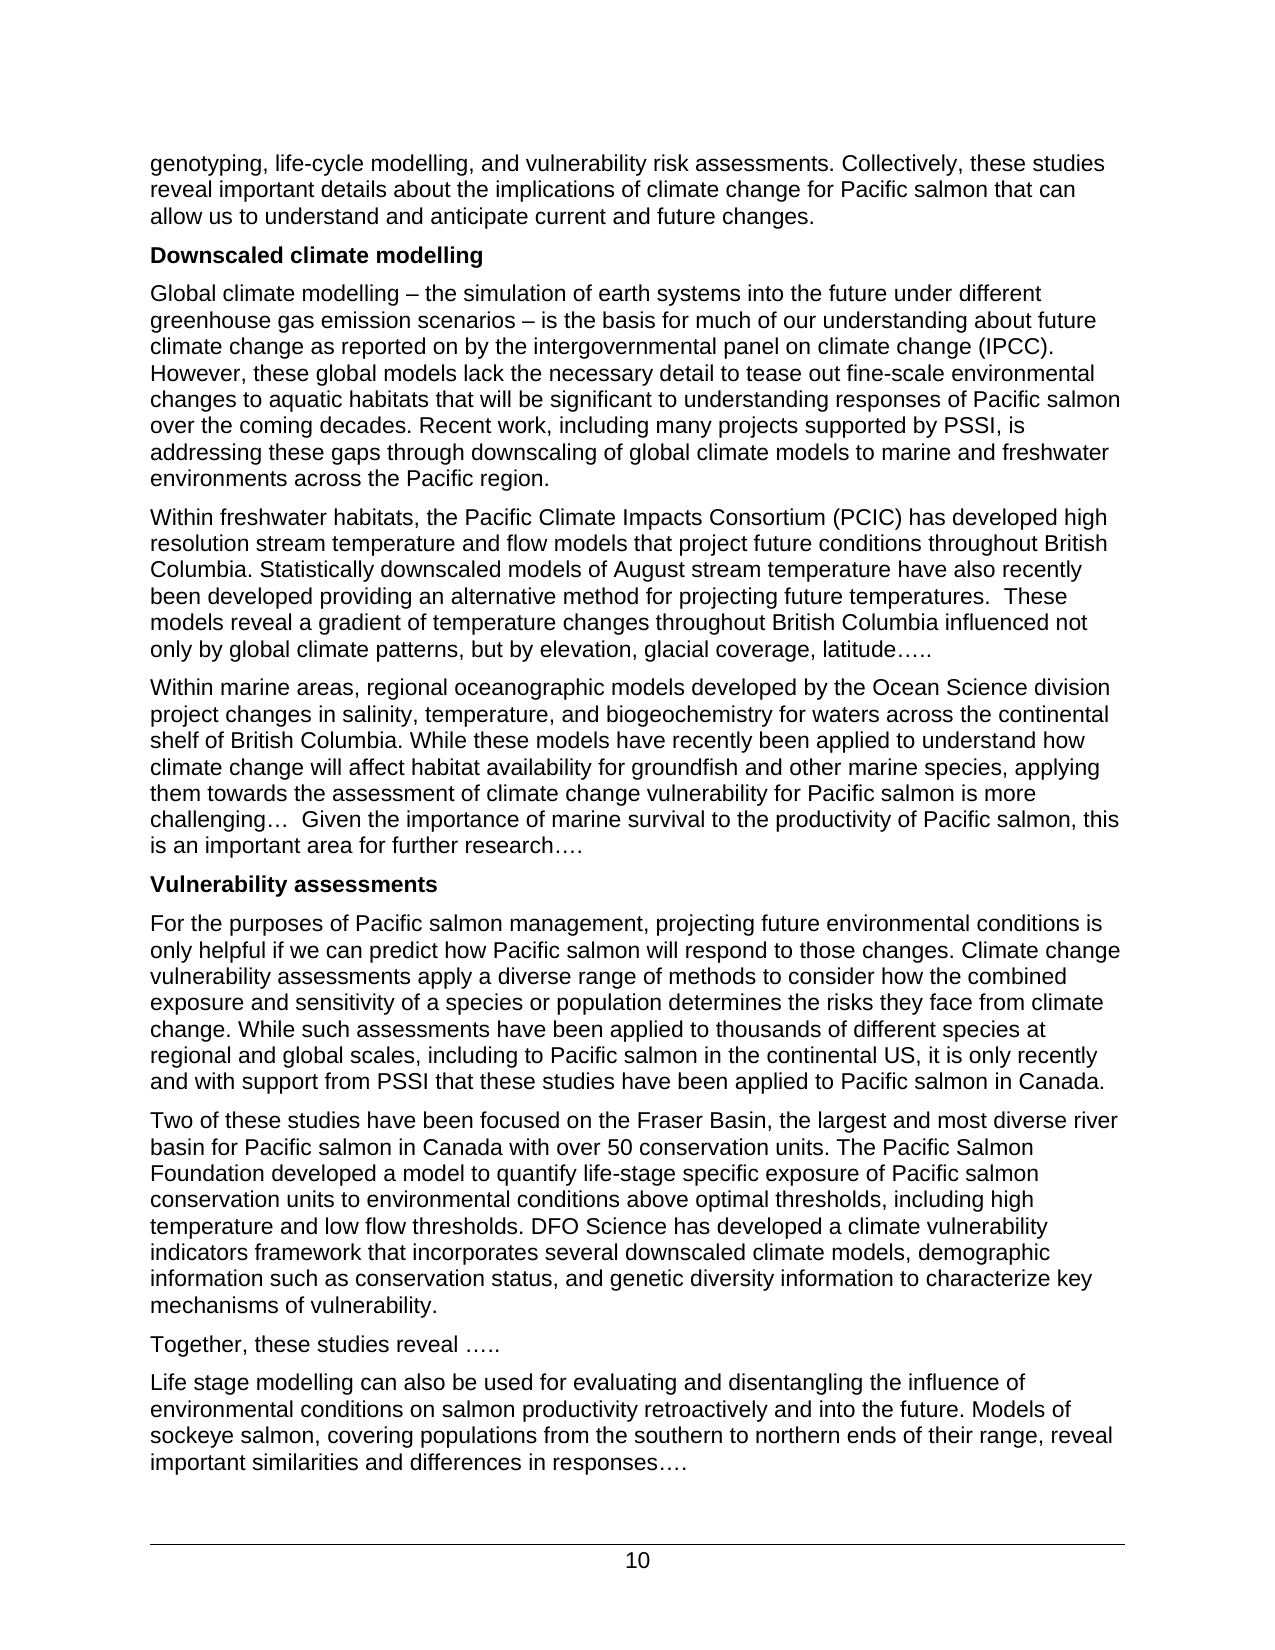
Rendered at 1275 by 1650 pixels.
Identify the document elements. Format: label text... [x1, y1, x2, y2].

text Vulnerability assessments [150, 871, 1125, 898]
text For the purposes of Pacific salmon management, projecting future environmental conditions is only helpful if we can predict how Pacific salmon will respond to those changes. Climate change vulnerability assessments apply a diverse range of methods to consider how the combined exposure and sensitivity of a species or population determines the risks they face from climate change. While such assessments have been applied to thousands of different species at regional and global scales, including to Pacific salmon in the continental US, it is only recently and with support from PSSI that these studies have been applied to Pacific salmon in Canada. [150, 910, 1125, 1095]
text Global climate modelling – the simulation of earth systems into the future under different greenhouse gas emission scenarios – is the basis for much of our understanding about future climate change as reported on by the intergovernmental panel on climate change (IPCC). However, these global models lack the necessary detail to tease out fine-scale environmental changes to aquatic habitats that will be significant to understanding responses of Pacific salmon over the coming decades. Recent work, including many projects supported by PSSI, is addressing these gaps through downscaling of global climate models to marine and freshwater environments across the Pacific region. [150, 280, 1125, 491]
text Downscaled climate modelling [150, 242, 1125, 268]
text Life stage modelling can also be used for evaluating and disentangling the influence of environmental conditions on salmon productivity retroactively and into the future. Models of sockeye salmon, covering populations from the southern to northern ends of their range, reveal important similarities and differences in responses…. [150, 1369, 1125, 1475]
text Within freshwater habitats, the Pacific Climate Impacts Consortium (PCIC) has developed high resolution stream temperature and flow models that project future conditions throughout British Columbia. Statistically downscaled models of August stream temperature have also recently been developed providing an alternative method for projecting future temperatures. These models reveal a gradient of temperature changes throughout British Columbia influenced not only by global climate patterns, but by elevation, glacial coverage, latitude….. [150, 504, 1125, 662]
text Together, these studies reveal ….. [150, 1331, 1125, 1357]
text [150, 150, 1125, 229]
text Within marine areas, regional oceanographic models developed by the Ocean Science division project changes in salinity, temperature, and biogeochemistry for waters across the continental shelf of British Columbia. While these models have recently been applied to understand how climate change will affect habitat availability for groundfish and other marine species, applying them towards the assessment of climate change vulnerability for Pacific salmon is more challenging… Given the importance of marine survival to the productivity of Pacific salmon, this is an important area for further research…. [150, 674, 1125, 859]
text Two of these studies have been focused on the Fraser Basin, the largest and most diverse river basin for Pacific salmon in Canada with over 50 conservation units. The Pacific Salmon Foundation developed a model to quantify life-stage specific exposure of Pacific salmon conservation units to environmental conditions above optimal thresholds, including high temperature and low flow thresholds. DFO Science has developed a climate vulnerability indicators framework that incorporates several downscaled climate models, demographic information such as conservation status, and genetic diversity information to characterize key mechanisms of vulnerability. [150, 1107, 1125, 1318]
